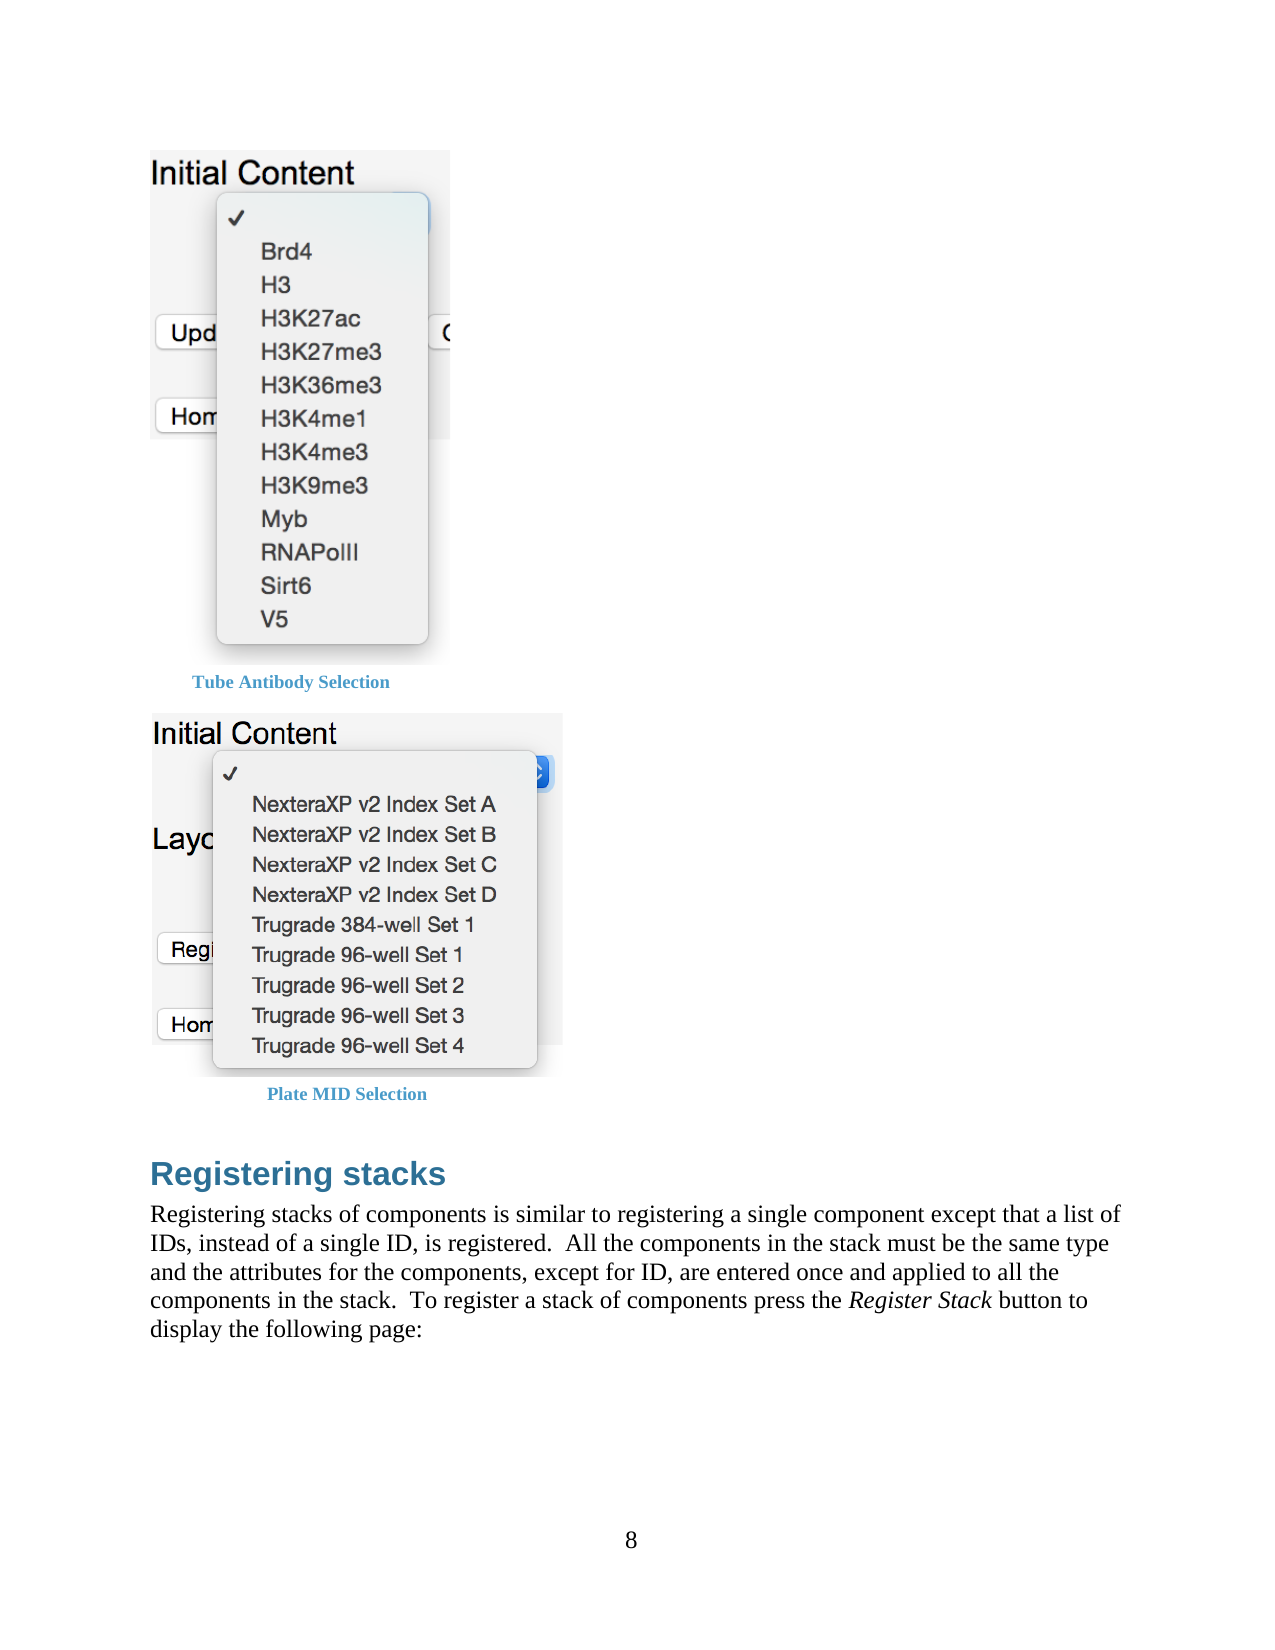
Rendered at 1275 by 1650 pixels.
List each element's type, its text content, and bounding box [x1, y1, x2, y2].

subtitle Registering stacks [150, 1154, 1125, 1193]
text Plate MID Selection [150, 1083, 1125, 1104]
text Registering stacks of components is similar to registering a single component except that a list of IDs, instead of a single ID, is registered. All the components in the stack must be the same type and the attributes for the components, except for ID, are entered once and applied to all the components in the stack. To register a stack of components press the Register Stack button to display the following page: [150, 1199, 1125, 1343]
text Tube Antibody Selection [150, 671, 1125, 692]
picture [150, 713, 563, 1077]
picture [150, 150, 451, 665]
